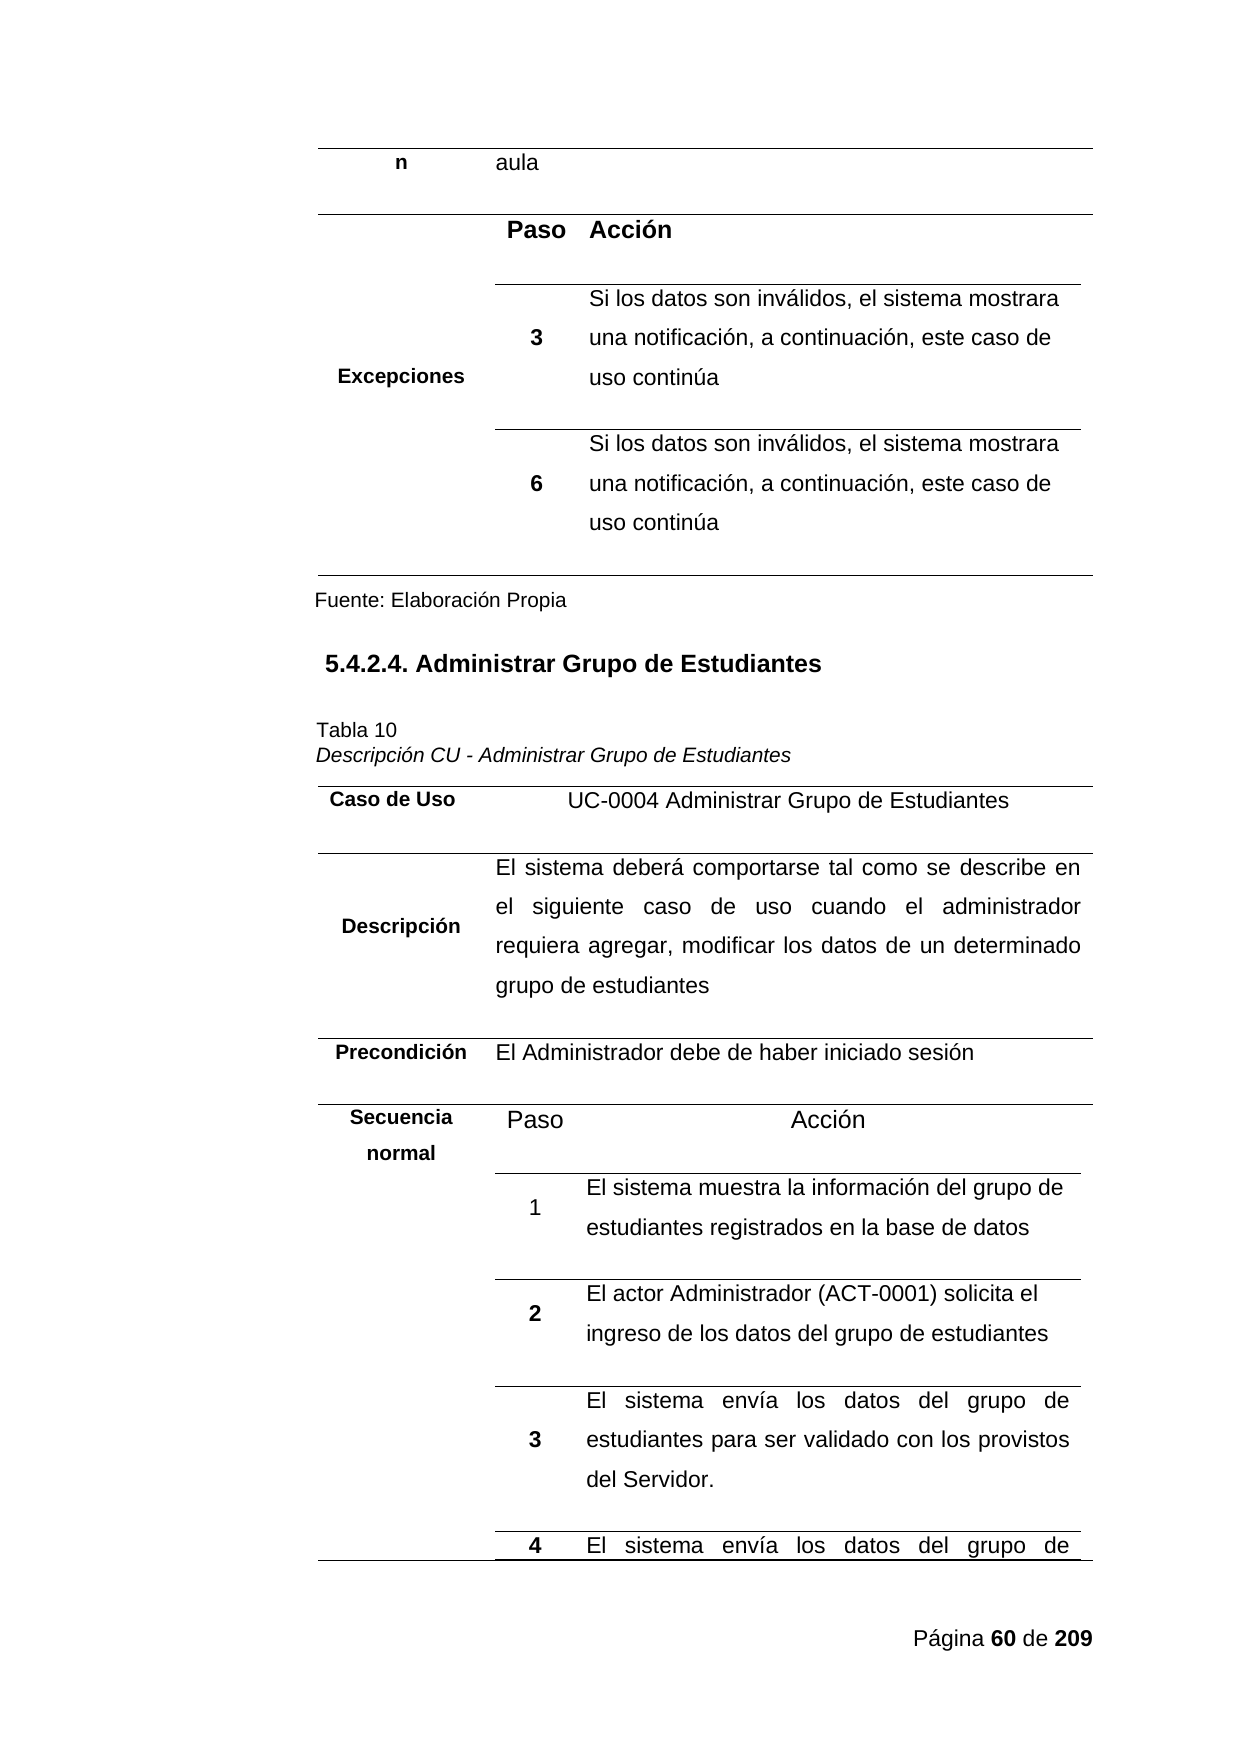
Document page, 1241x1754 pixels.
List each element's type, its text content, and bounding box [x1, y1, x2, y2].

table_cell Postcondición [318, 149, 484, 214]
table_cell Secuencia normal [318, 1105, 484, 1559]
table_cell Descripción [318, 854, 484, 1037]
table_cell Excepciones [318, 215, 484, 575]
text 5.4.2.4. Administrar Grupo de Estudiantes [251, 649, 1092, 678]
text Fuente: Elaboración Propia [177, 588, 1092, 612]
table_cell [484, 215, 1092, 575]
table_cell El sistema deberá comportarse tal como se describe en el siguiente caso de uso cuando el administrador requiera agregar, modificar los datos de un determinado grupo de estudiantes [484, 854, 1092, 1037]
table_cell Precondición [318, 1039, 484, 1104]
table_header Caso de Uso [318, 787, 484, 852]
table_cell [484, 1105, 1092, 1559]
table_header UC-0004 Administrar Grupo de Estudiantes [484, 787, 1092, 852]
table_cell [484, 149, 1092, 214]
table_cell El Administrador debe de haber iniciado sesión [484, 1039, 1092, 1104]
